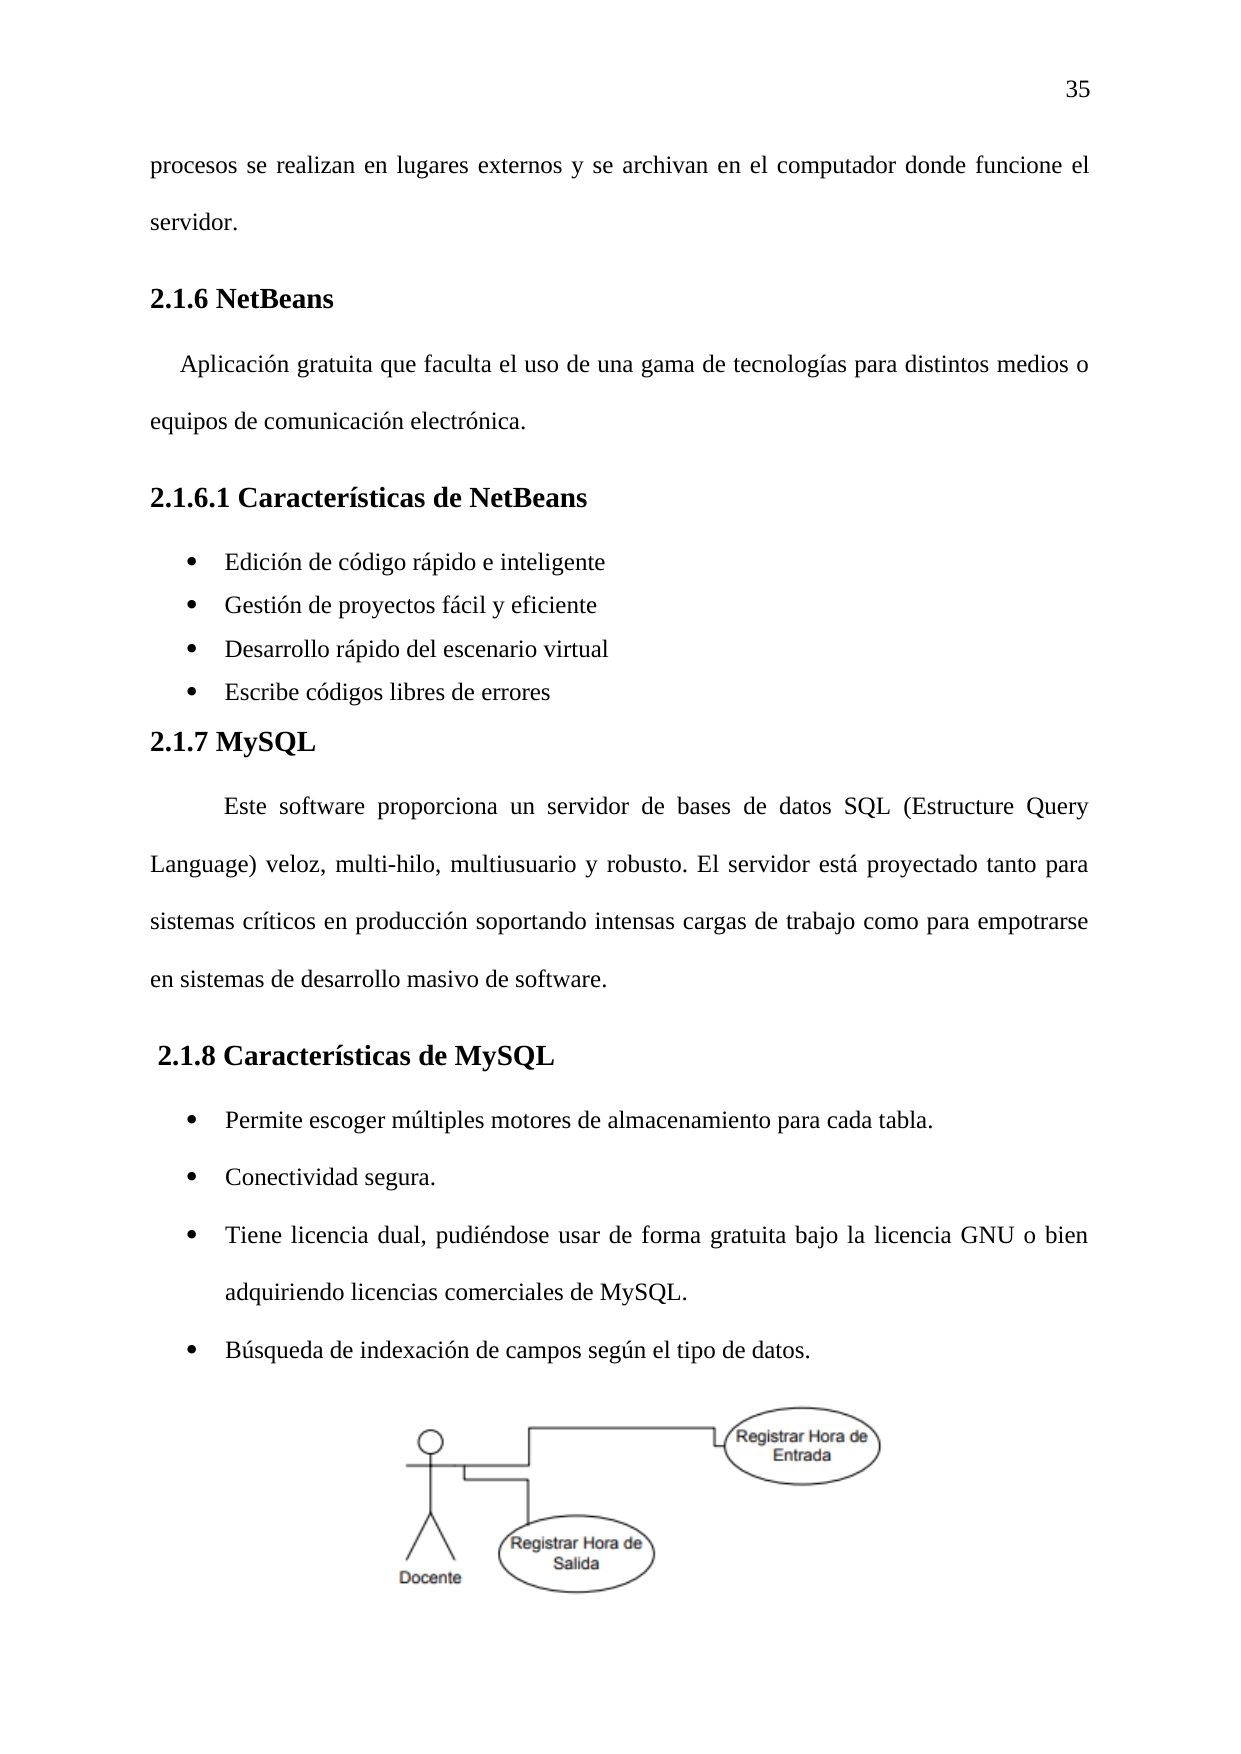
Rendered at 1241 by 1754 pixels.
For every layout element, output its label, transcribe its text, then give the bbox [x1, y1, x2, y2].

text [150, 150, 1090, 236]
picture [353, 1392, 887, 1604]
text Aplicación gratuita que faculta el uso de una gama de tecnologías para distintos medios o equipos de comunicación electrónica. [150, 349, 1090, 435]
subtitle 2.1.6.1 Características de NetBeans [150, 480, 1090, 514]
list Búsqueda de indexación de campos según el tipo de datos. [187, 1335, 1090, 1364]
list Escribe códigos libres de errores [187, 677, 1090, 706]
list Gestión de proyectos fácil y eficiente [187, 591, 1090, 619]
subtitle 2.1.6 NetBeans [150, 282, 1090, 315]
list Permite escoger múltiples motores de almacenamiento para cada tabla. [187, 1105, 1090, 1134]
list Conectividad segura. [187, 1162, 1090, 1191]
text Este software proporciona un servidor de bases de datos SQL (Estructure Query Language) veloz, multi-hilo, multiusuario y robusto. El servidor está proyectado tanto para sistemas críticos en producción soportando intensas cargas de trabajo como para empotrarse en sistemas de desarrollo masivo de software. [150, 791, 1090, 992]
subtitle 2.1.7 MySQL [150, 724, 1090, 758]
list Edición de código rápido e inteligente [187, 547, 1090, 576]
list Tiene licencia dual, pudiéndose usar de forma gratuita bajo la licencia GNU o bien adquiriendo licencias comerciales de MySQL. [187, 1220, 1090, 1306]
list Desarrollo rápido del escenario virtual [187, 634, 1090, 662]
subtitle 2.1.8 Características de MySQL [150, 1038, 1090, 1071]
